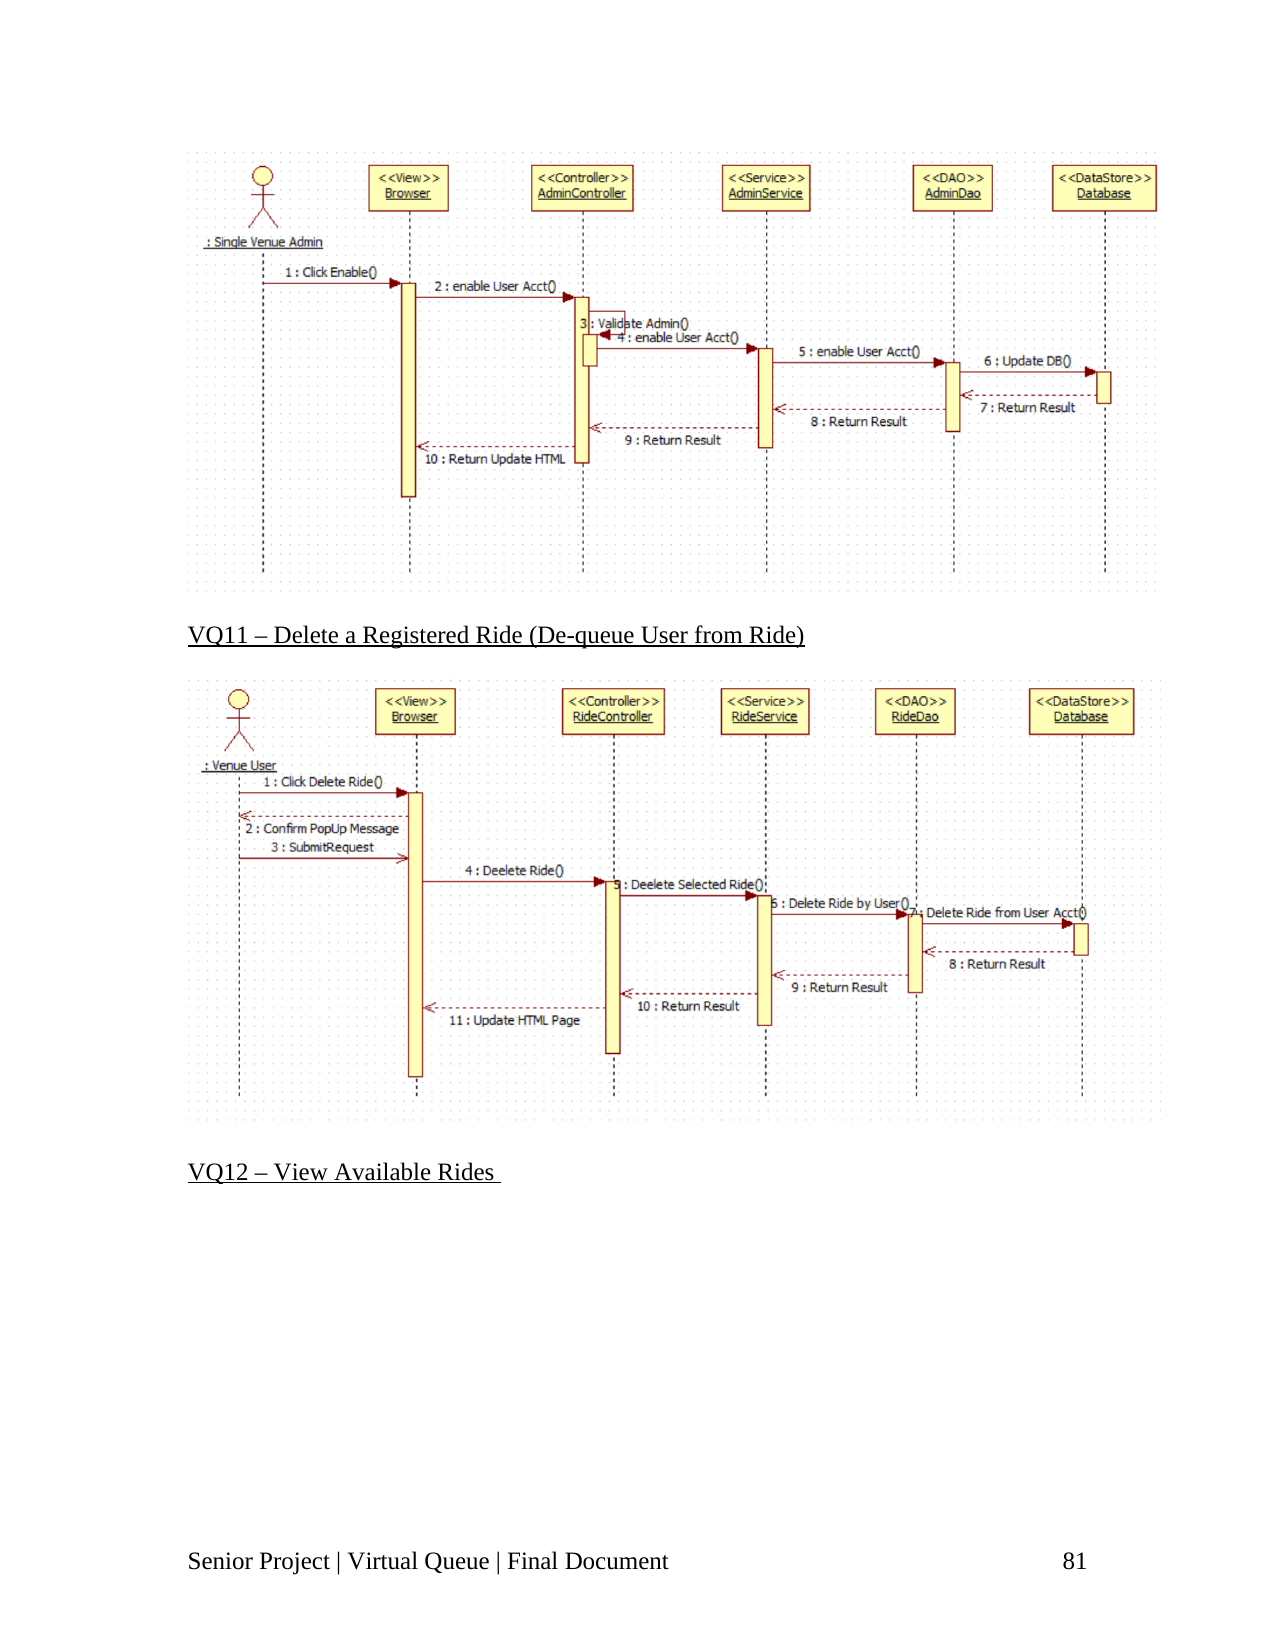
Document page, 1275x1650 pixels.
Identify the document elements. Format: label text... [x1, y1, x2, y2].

picture [187, 150, 1163, 592]
text VQ11 – Delete a Registered Ride (De-queue User from Ride) [187, 620, 1087, 649]
picture [187, 677, 1161, 1128]
text VQ12 – View Available Rides [187, 1157, 1087, 1185]
